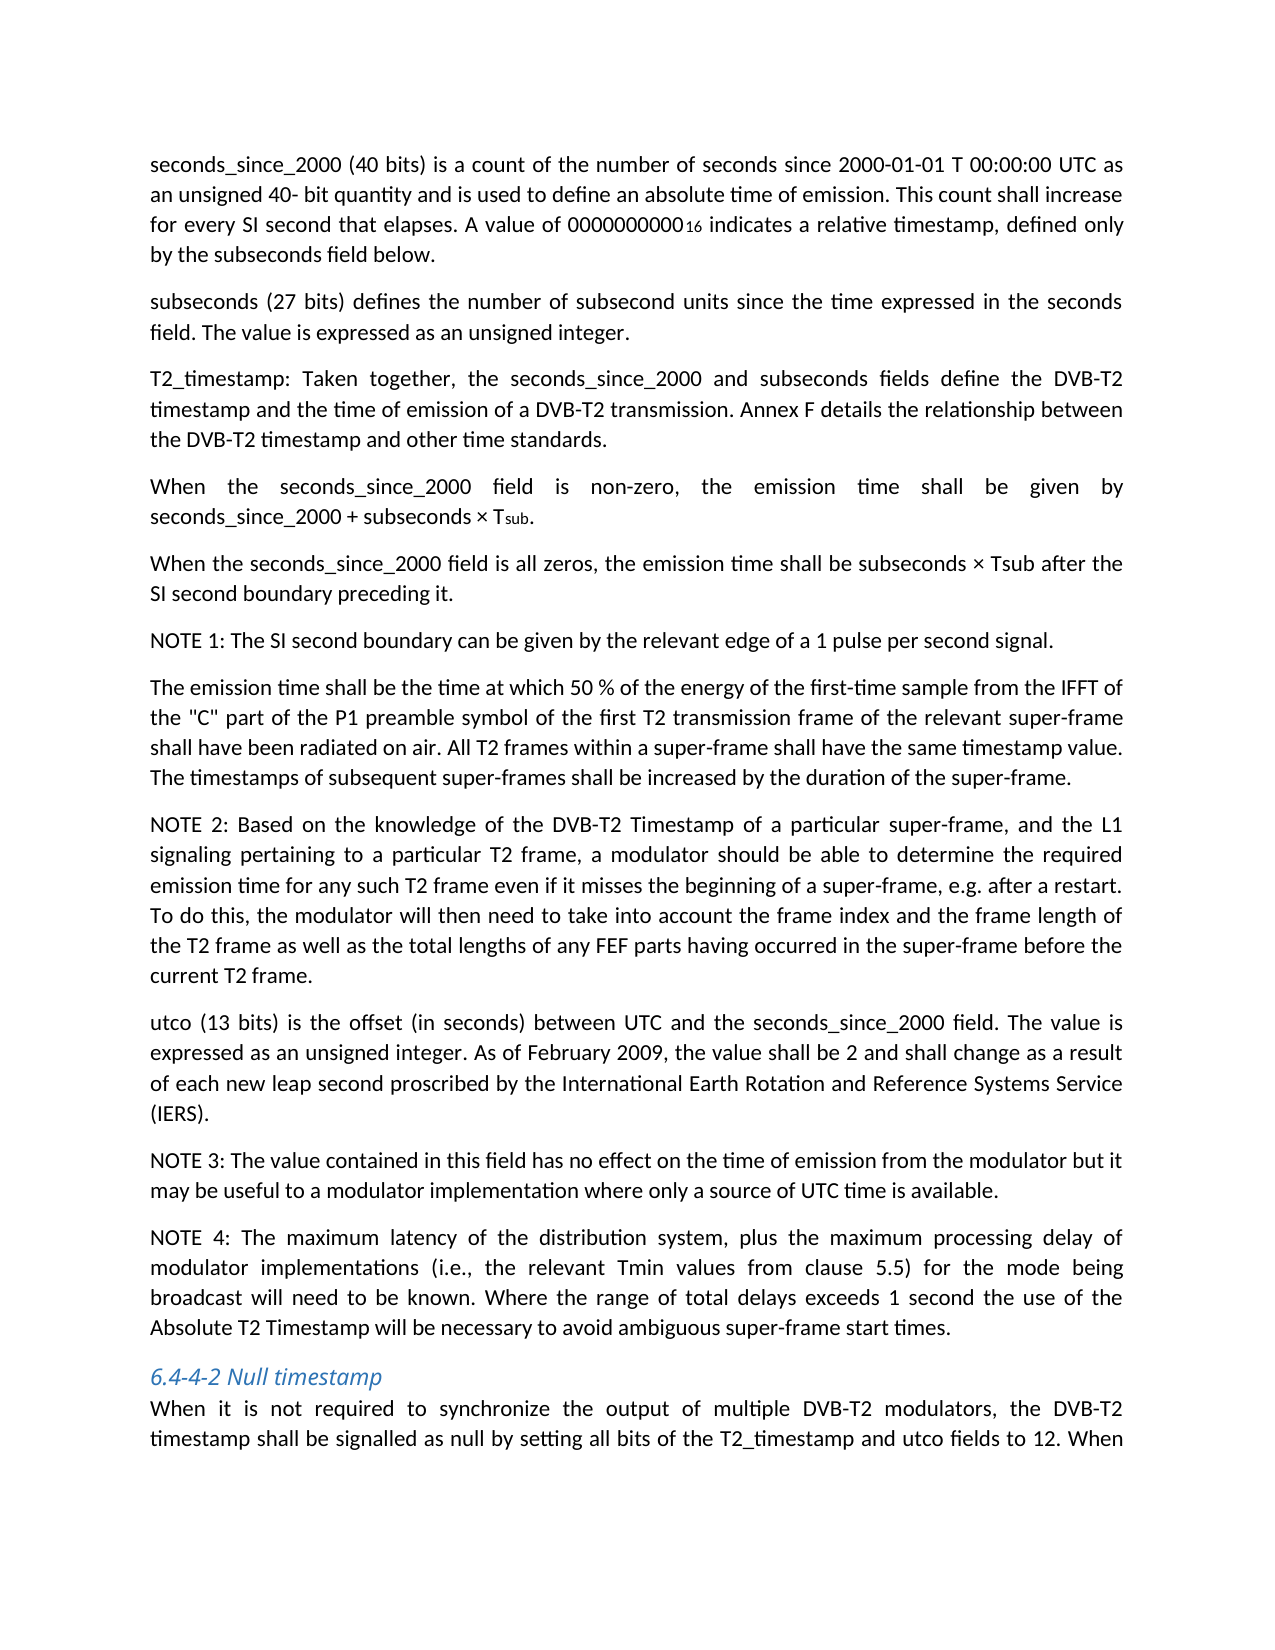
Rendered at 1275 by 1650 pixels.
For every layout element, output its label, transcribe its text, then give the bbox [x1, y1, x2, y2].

text T2_timestamp: Taken together, the seconds_since_2000 and subseconds fields define the DVB-T2 timestamp and the time of emission of a DVB-T2 transmission. Annex F details the relationship between the DVB-T2 timestamp and other time standards. [150, 364, 1125, 453]
text subseconds (27 bits) defines the number of subsecond units since the time expressed in the seconds field. The value is expressed as an unsigned integer. [150, 287, 1125, 346]
subtitle 6.4-4-2 Null timestamp [150, 1360, 1125, 1392]
text When the seconds_since_2000 field is all zeros, the emission time shall be subseconds × Tsub after the SI second boundary preceding it. [150, 549, 1125, 607]
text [150, 1394, 1125, 1452]
text NOTE 1: The SI second boundary can be given by the relevant edge of a 1 pulse per second signal. [150, 626, 1125, 654]
text The emission time shall be the time at which 50 % of the energy of the first-time sample from the IFFT of the "C" part of the P1 preamble symbol of the first T2 transmission frame of the relevant super-frame shall have been radiated on air. All T2 frames within a super-frame shall have the same timestamp value. The timestamps of subsequent super-frames shall be increased by the duration of the super-frame. [150, 673, 1125, 792]
text NOTE 3: The value contained in this field has no effect on the time of emission from the modulator but it may be useful to a modulator implementation where only a source of UTC time is available. [150, 1146, 1125, 1204]
text utco (13 bits) is the offset (in seconds) between UTC and the seconds_since_2000 field. The value is expressed as an unsigned integer. As of February 2009, the value shall be 2 and shall change as a result of each new leap second proscribed by the International Earth Rotation and Reference Systems Service (IERS). [150, 1008, 1125, 1127]
text NOTE 2: Based on the knowledge of the DVB-T2 Timestamp of a particular super-frame, and the L1 signaling pertaining to a particular T2 frame, a modulator should be able to determine the required emission time for any such T2 frame even if it misses the beginning of a super-frame, e.g. after a restart. To do this, the modulator will then need to take into account the frame index and the frame length of the T2 frame as well as the total lengths of any FEF parts having occurred in the super-frame before the current T2 frame. [150, 810, 1125, 989]
text seconds_since_2000 (40 bits) is a count of the number of seconds since 2000-01-01 T 00:00:00 UTC as an unsigned 40- bit quantity and is used to define an absolute time of emission. This count shall increase for every SI second that elapses. A value of 000000000016 indicates a relative timestamp, defined only by the subseconds field below. [150, 150, 1125, 269]
text NOTE 4: The maximum latency of the distribution system, plus the maximum processing delay of modulator implementations (i.e., the relevant Tmin values from clause 5.5) for the mode being broadcast will need to be known. Where the range of total delays exceeds 1 second the use of the Absolute T2 Timestamp will be necessary to avoid ambiguous super-frame start times. [150, 1223, 1125, 1342]
text When the seconds_since_2000 field is non-zero, the emission time shall be given by seconds_since_2000 + subseconds × Tsub. [150, 472, 1125, 530]
